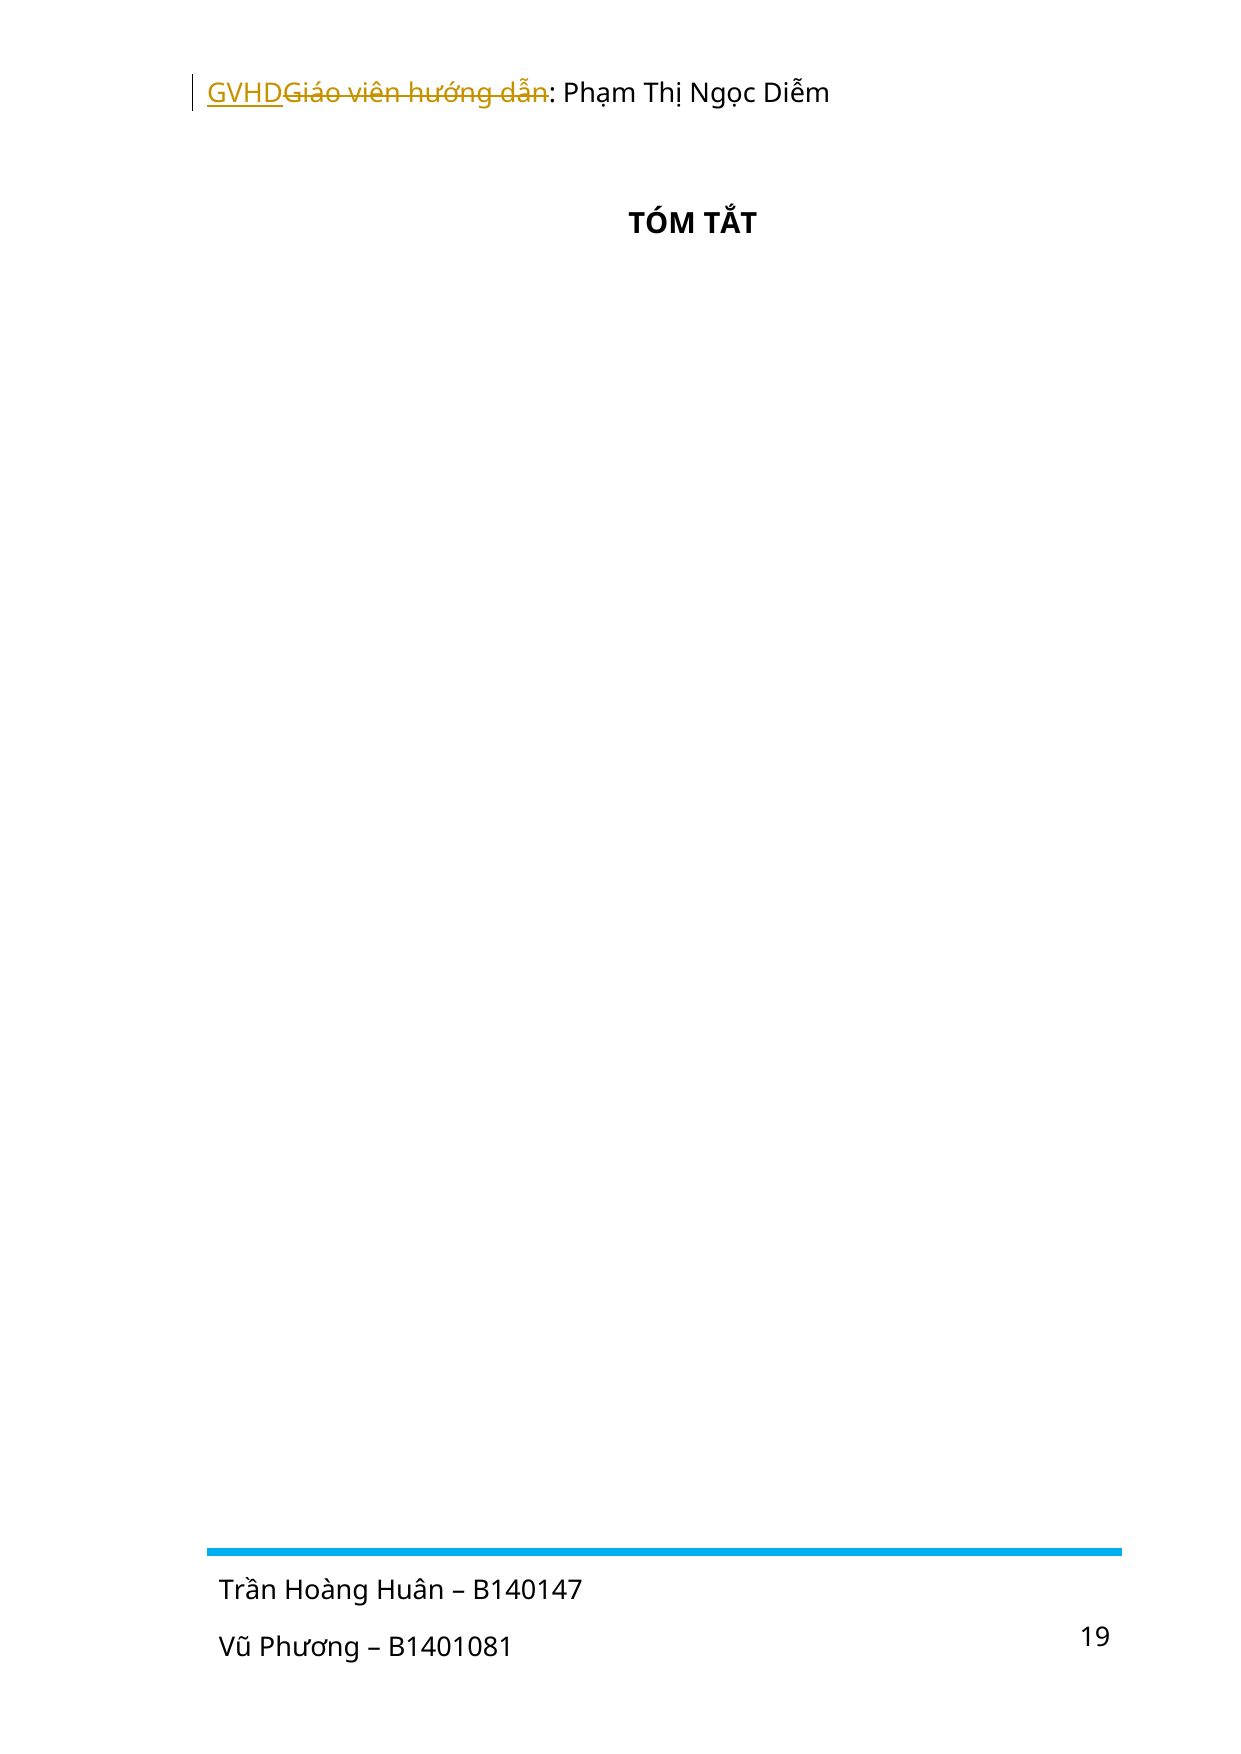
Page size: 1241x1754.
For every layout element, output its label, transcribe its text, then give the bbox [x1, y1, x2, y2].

subtitle TÓM TẮT [263, 202, 1122, 242]
